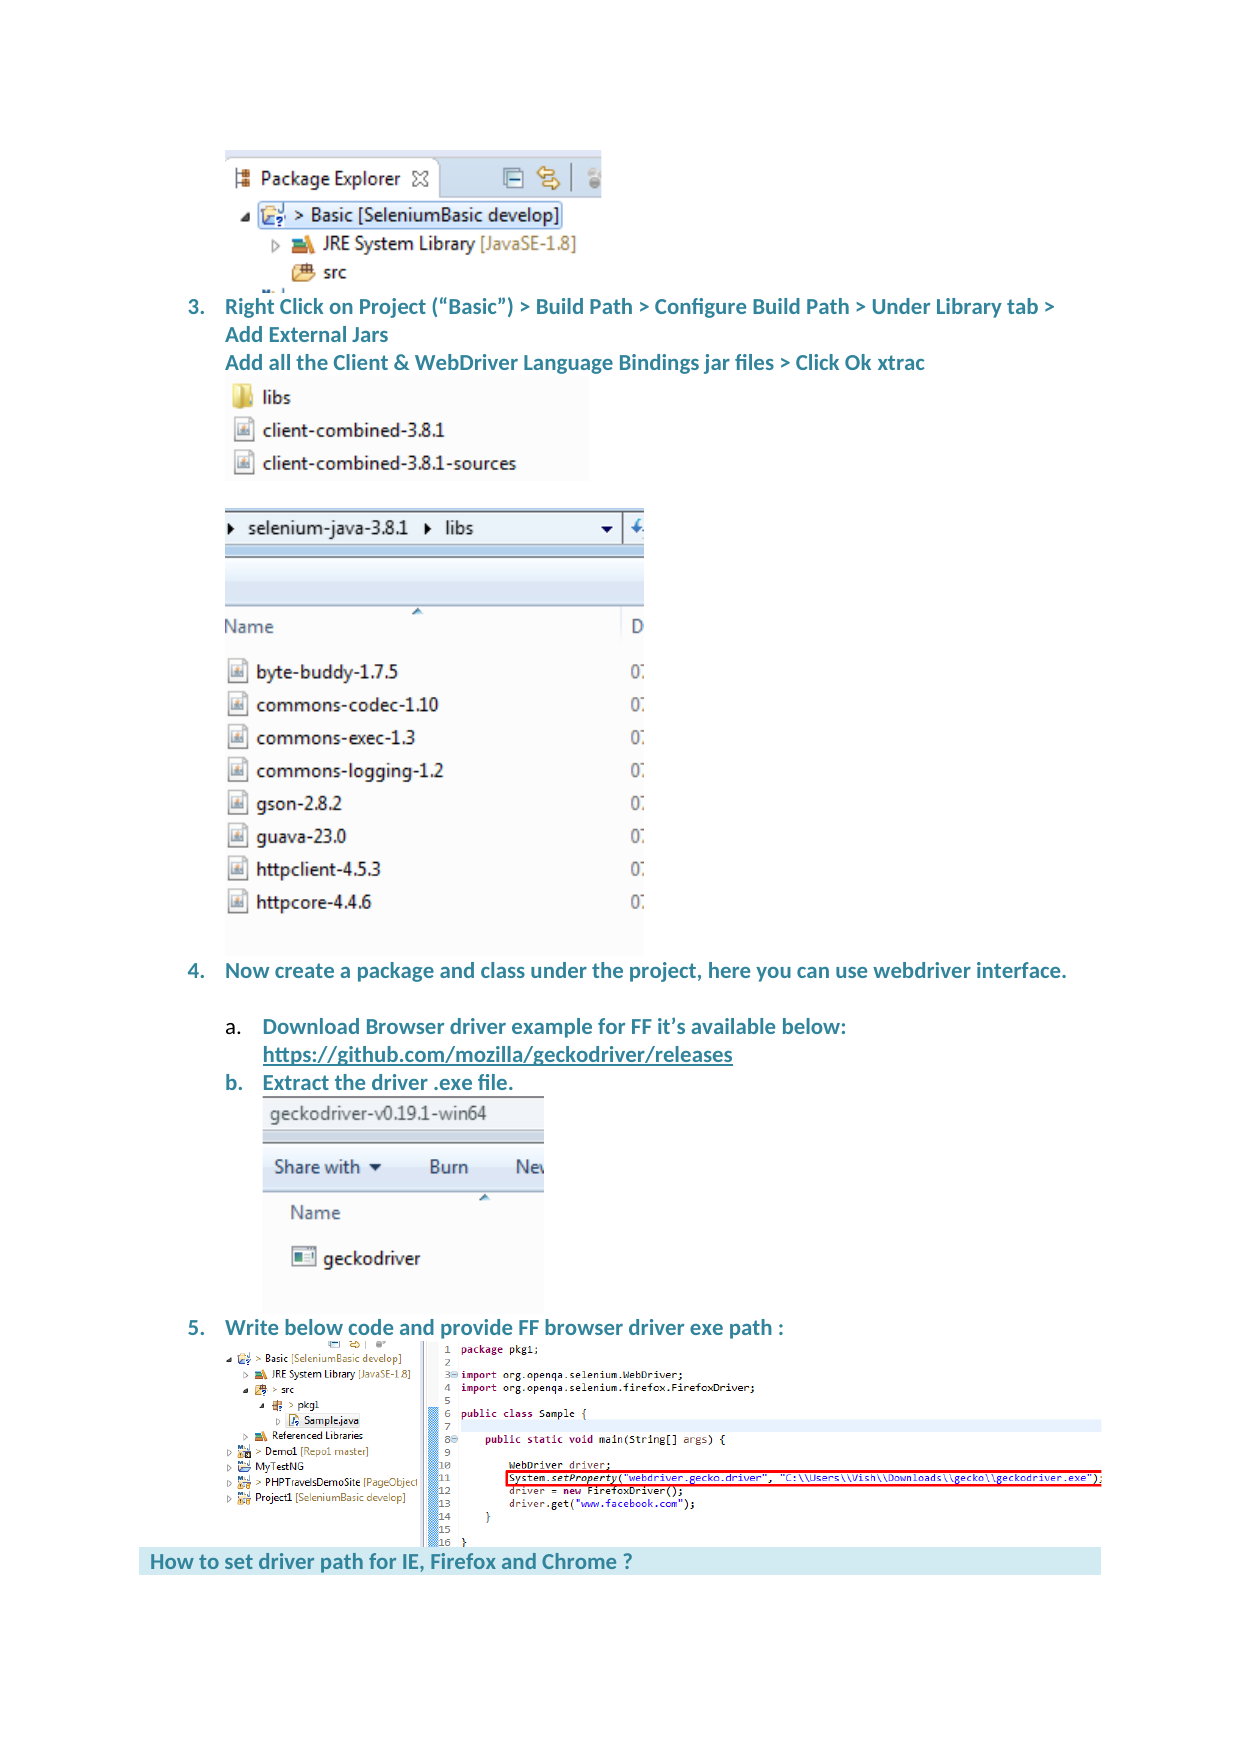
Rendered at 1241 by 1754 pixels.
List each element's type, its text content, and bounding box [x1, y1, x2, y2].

table_cell How to set driver path for IE, Firefox and Chrome ? [139, 1547, 1101, 1575]
picture [225, 150, 602, 293]
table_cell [139, 150, 1101, 1547]
picture [225, 376, 589, 481]
picture [225, 508, 644, 956]
picture [262, 1096, 544, 1314]
picture [225, 1341, 1102, 1547]
